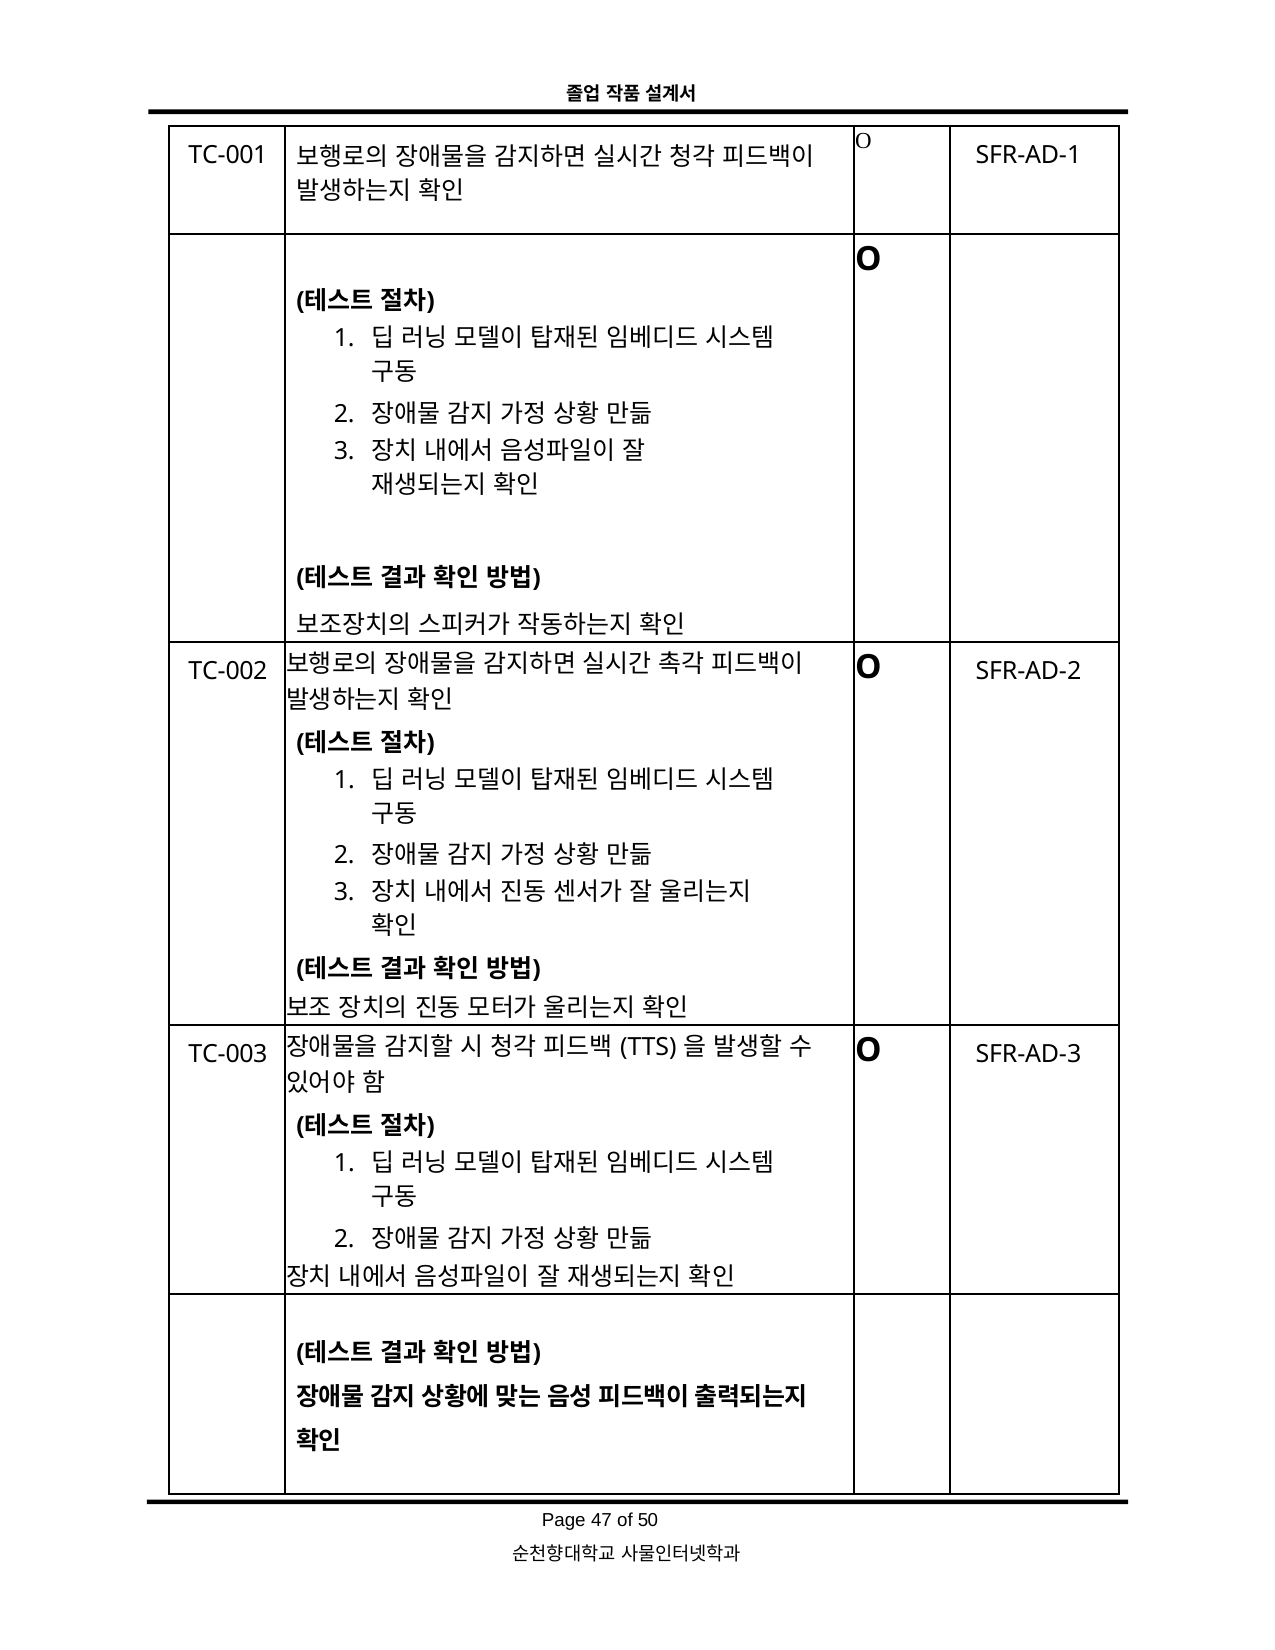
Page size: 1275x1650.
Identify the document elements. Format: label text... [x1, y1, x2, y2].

table_cell (테스트 절차) 딥 러닝 모델이 탑재된 임베디드 시스템 구동 장애물 감지 가정 상황 만듦 장치 내에서 음성파일이 잘 재생되는지 확인 (테스트 결과 확인 방법) 보조장치의 스피커가 작동하는지 확인 [286, 235, 853, 641]
table_cell [170, 1295, 284, 1493]
table_cell TC-001 [170, 127, 284, 232]
table_cell SFR-AD-2 [951, 643, 1118, 1024]
table_cell TC-002 [170, 643, 284, 1024]
table_cell [951, 1295, 1118, 1493]
table_cell O [855, 235, 949, 641]
table_cell TC-003 [170, 1026, 284, 1292]
table_cell [170, 235, 284, 641]
table_cell (테스트 결과 확인 방법) 장애물 감지 상황에 맞는 음성 피드백이 출력되는지 확인 [286, 1295, 853, 1493]
table_cell SFR-AD-1 [951, 127, 1118, 232]
table_cell [855, 1295, 949, 1493]
table_cell SFR-AD-3 [951, 1026, 1118, 1292]
table_cell 보행로의 장애물을 감지하면 실시간 청각 피드백이 발생하는지 확인 [286, 127, 853, 232]
table_cell O [855, 1026, 949, 1292]
table_cell 장애물을 감지할 시 청각 피드백 (TTS) 을 발생할 수 있어야 함 (테스트 절차) 딥 러닝 모델이 탑재된 임베디드 시스템 구동 장애물 감지 가정 상황 만듦 장치 내에서 음성파일이 잘 재생되는지 확인 [286, 1026, 853, 1292]
table_cell O [855, 127, 949, 232]
table_cell 보행로의 장애물을 감지하면 실시간 촉각 피드백이 발생하는지 확인 (테스트 절차) 딥 러닝 모델이 탑재된 임베디드 시스템 구동 장애물 감지 가정 상황 만듦 장치 내에서 진동 센서가 잘 울리는지 확인 (테스트 결과 확인 방법) 보조 장치의 진동 모터가 울리는지 확인 [286, 643, 853, 1024]
table_cell O [855, 643, 949, 1024]
table_cell [951, 235, 1118, 641]
